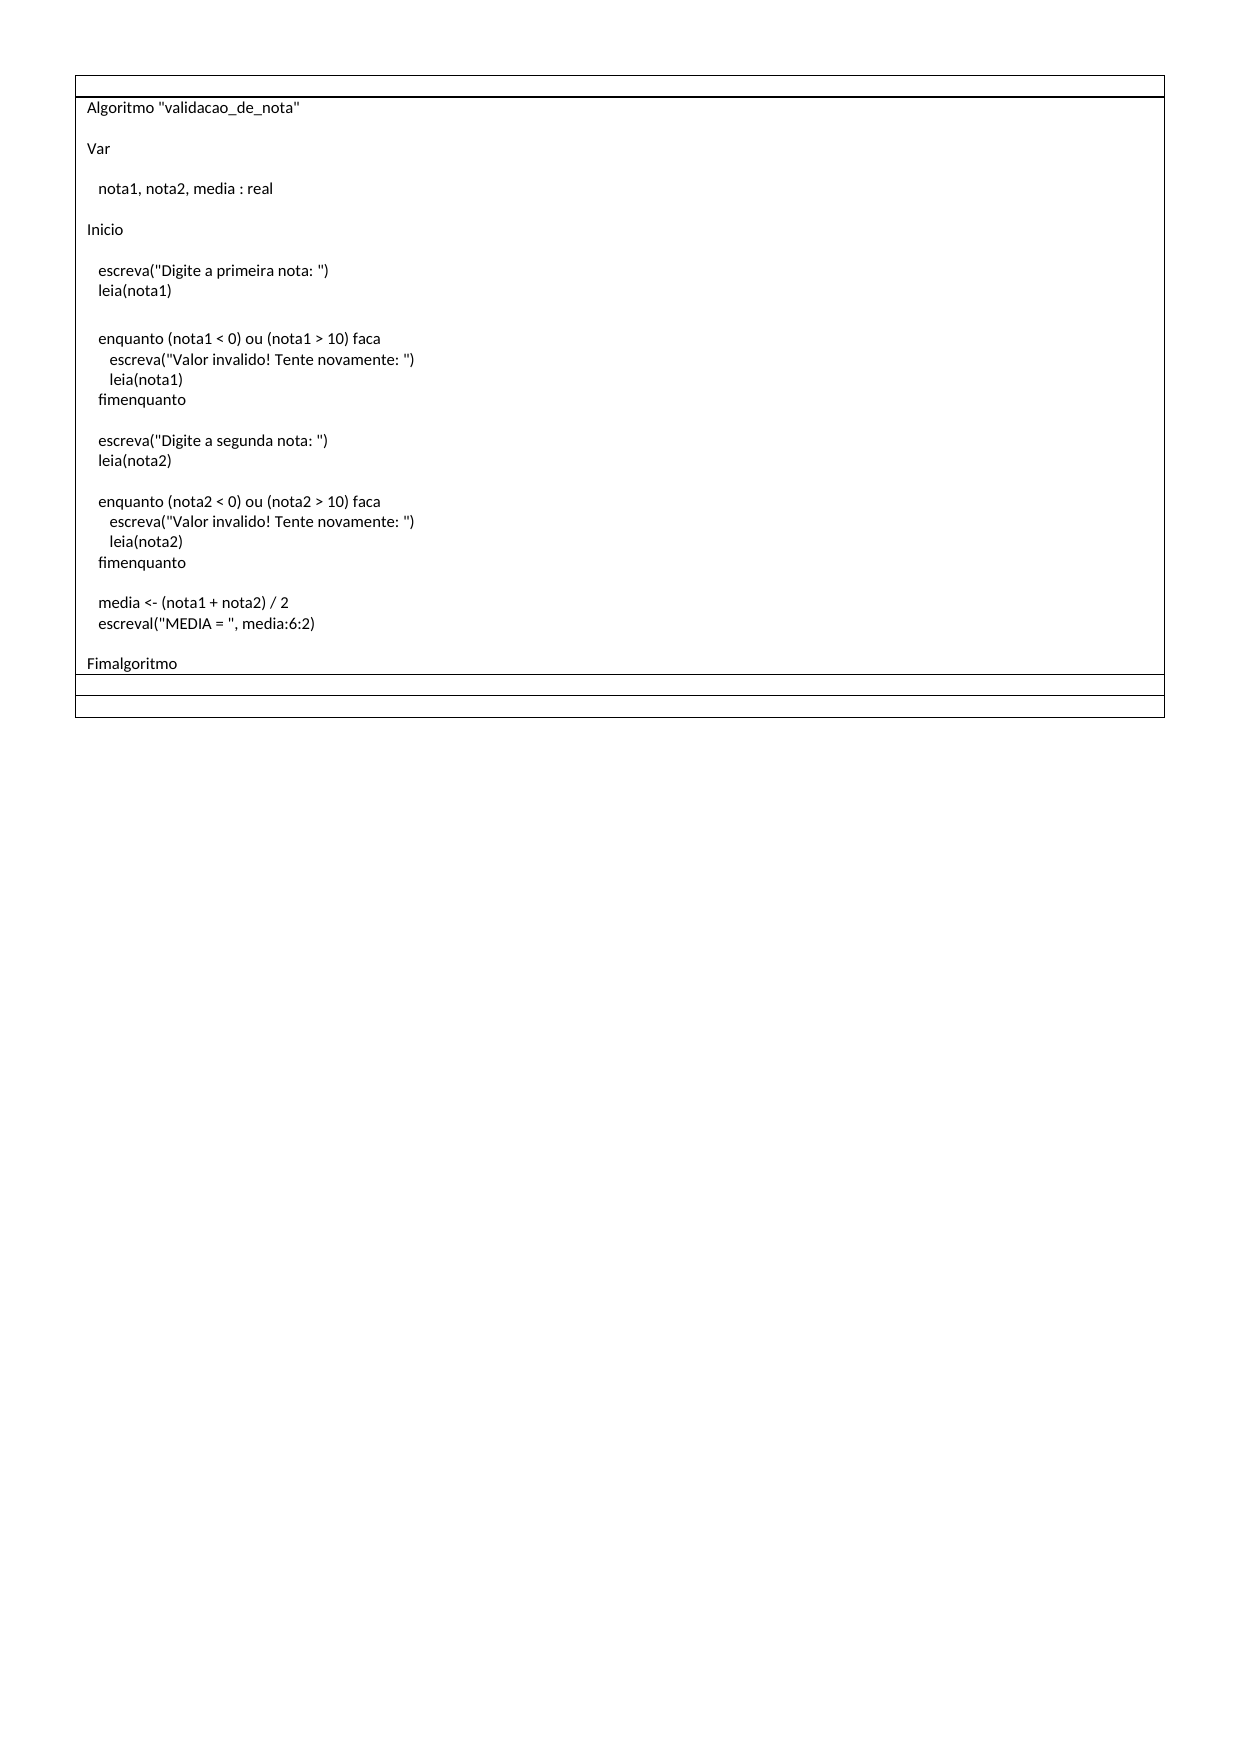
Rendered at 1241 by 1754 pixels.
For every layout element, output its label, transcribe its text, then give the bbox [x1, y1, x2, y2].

table_cell [76, 696, 1164, 717]
table_cell [76, 675, 1164, 695]
table_cell Algoritmo "validacao_de_nota" Var nota1, nota2, media : real Inicio escreva("Digite a primeira nota: ") leia(nota1) enquanto (nota1 < 0) ou (nota1 > 10) faca escreva("Valor invalido! Tente novamente: ") leia(nota1) fimenquanto escreva("Digite a segunda nota: ") leia(nota2) enquanto (nota2 < 0) ou (nota2 > 10) faca escreva("Valor invalido! Tente novamente: ") leia(nota2) fimenquanto media <- (nota1 + nota2) / 2 escreval("MEDIA = ", media:6:2) Fimalgoritmo [76, 98, 1164, 674]
table_header [76, 76, 1164, 96]
